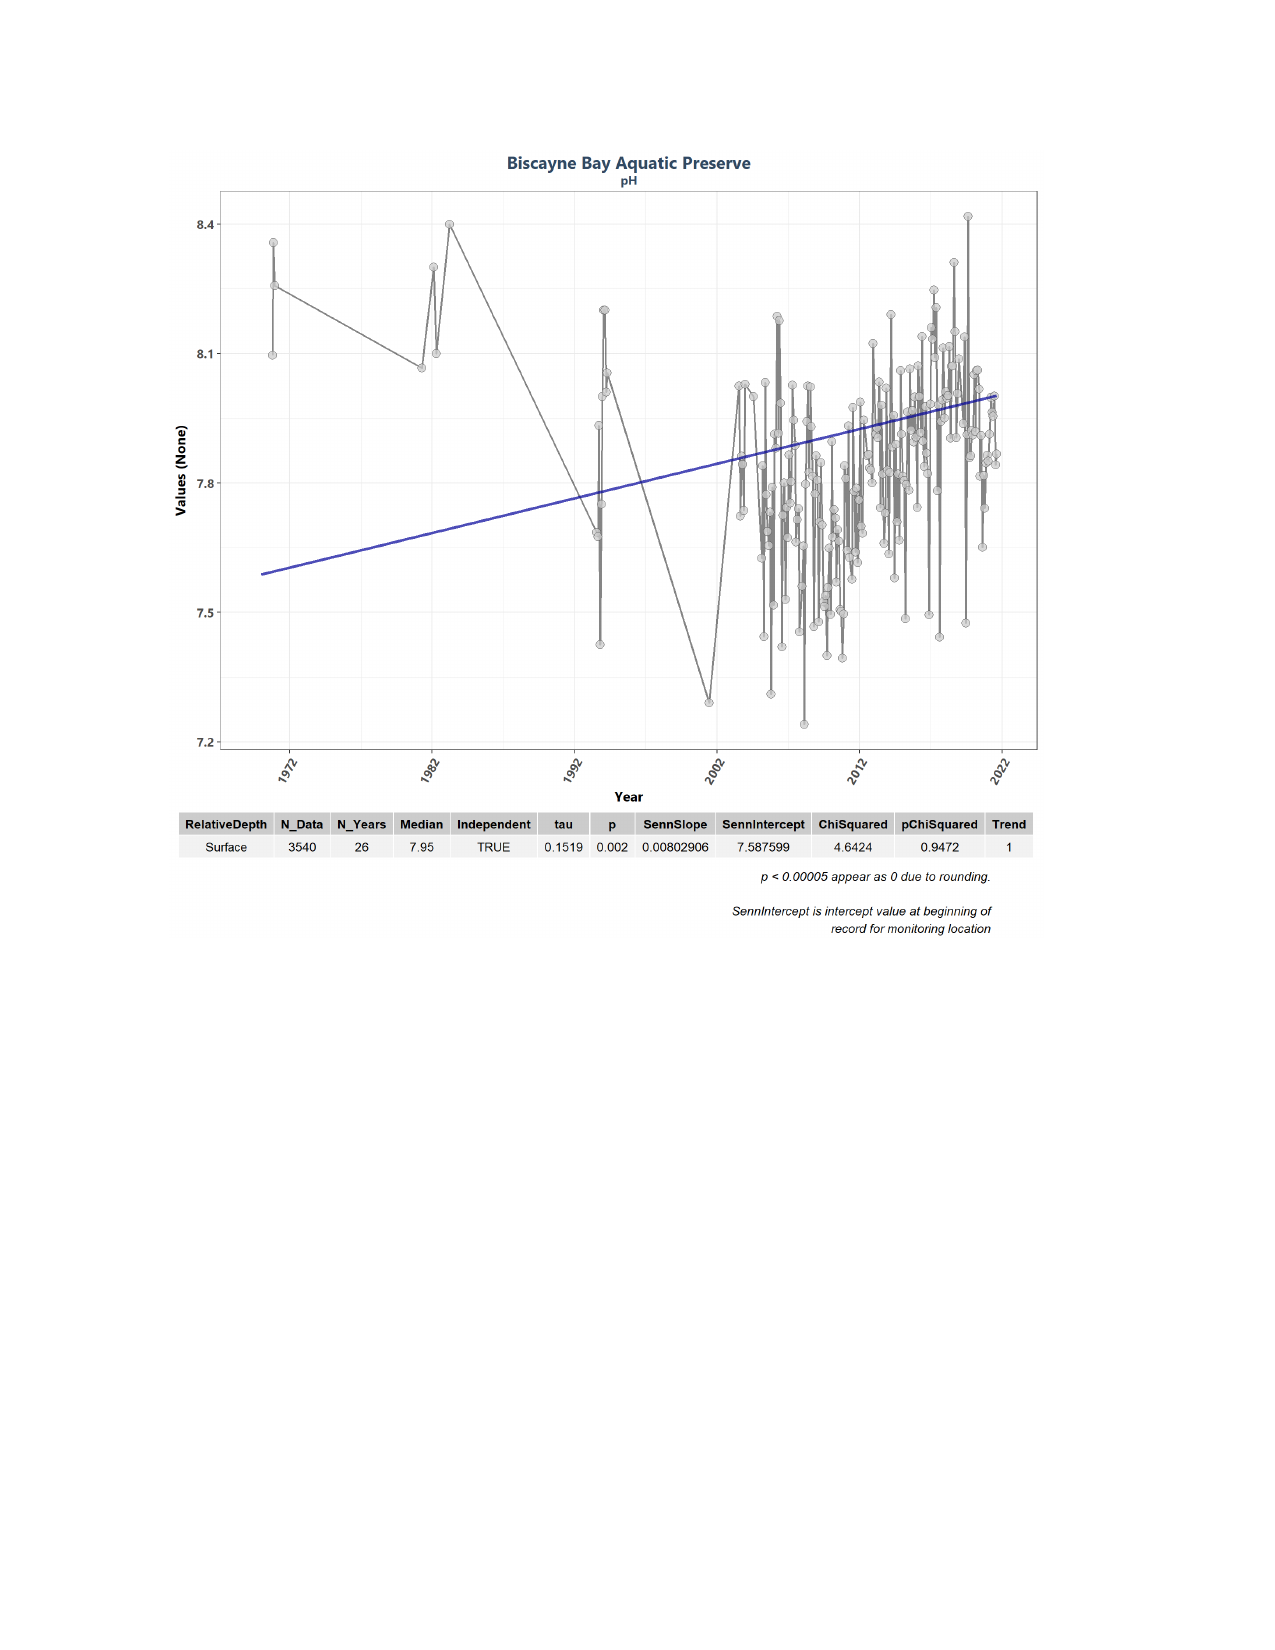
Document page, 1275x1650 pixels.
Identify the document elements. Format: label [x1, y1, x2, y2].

picture [168, 150, 1044, 938]
